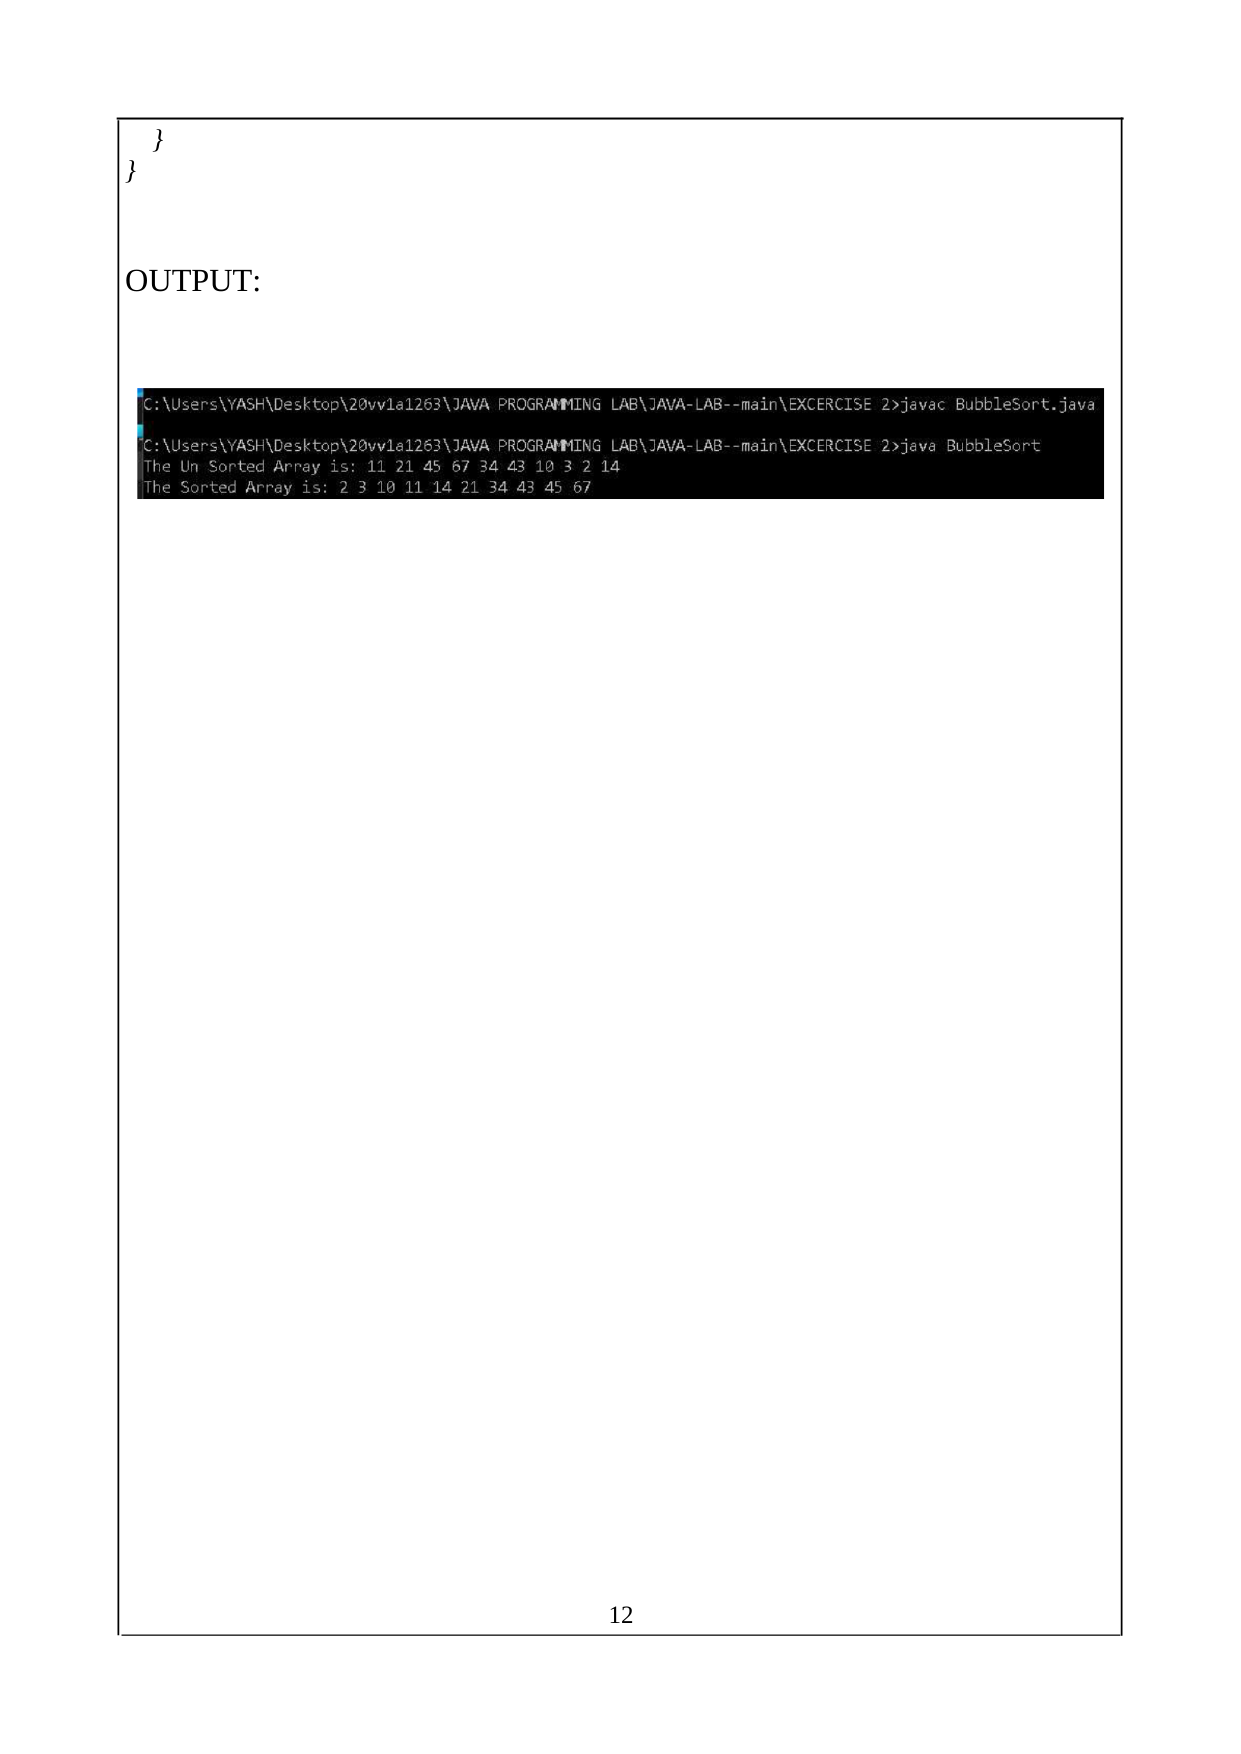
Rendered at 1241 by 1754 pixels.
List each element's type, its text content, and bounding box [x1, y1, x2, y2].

text 12 [125, 1600, 1117, 1629]
text } [125, 154, 1090, 185]
picture [116, 117, 1124, 1636]
text OUTPUT: [125, 262, 1090, 299]
text } [152, 123, 1090, 154]
